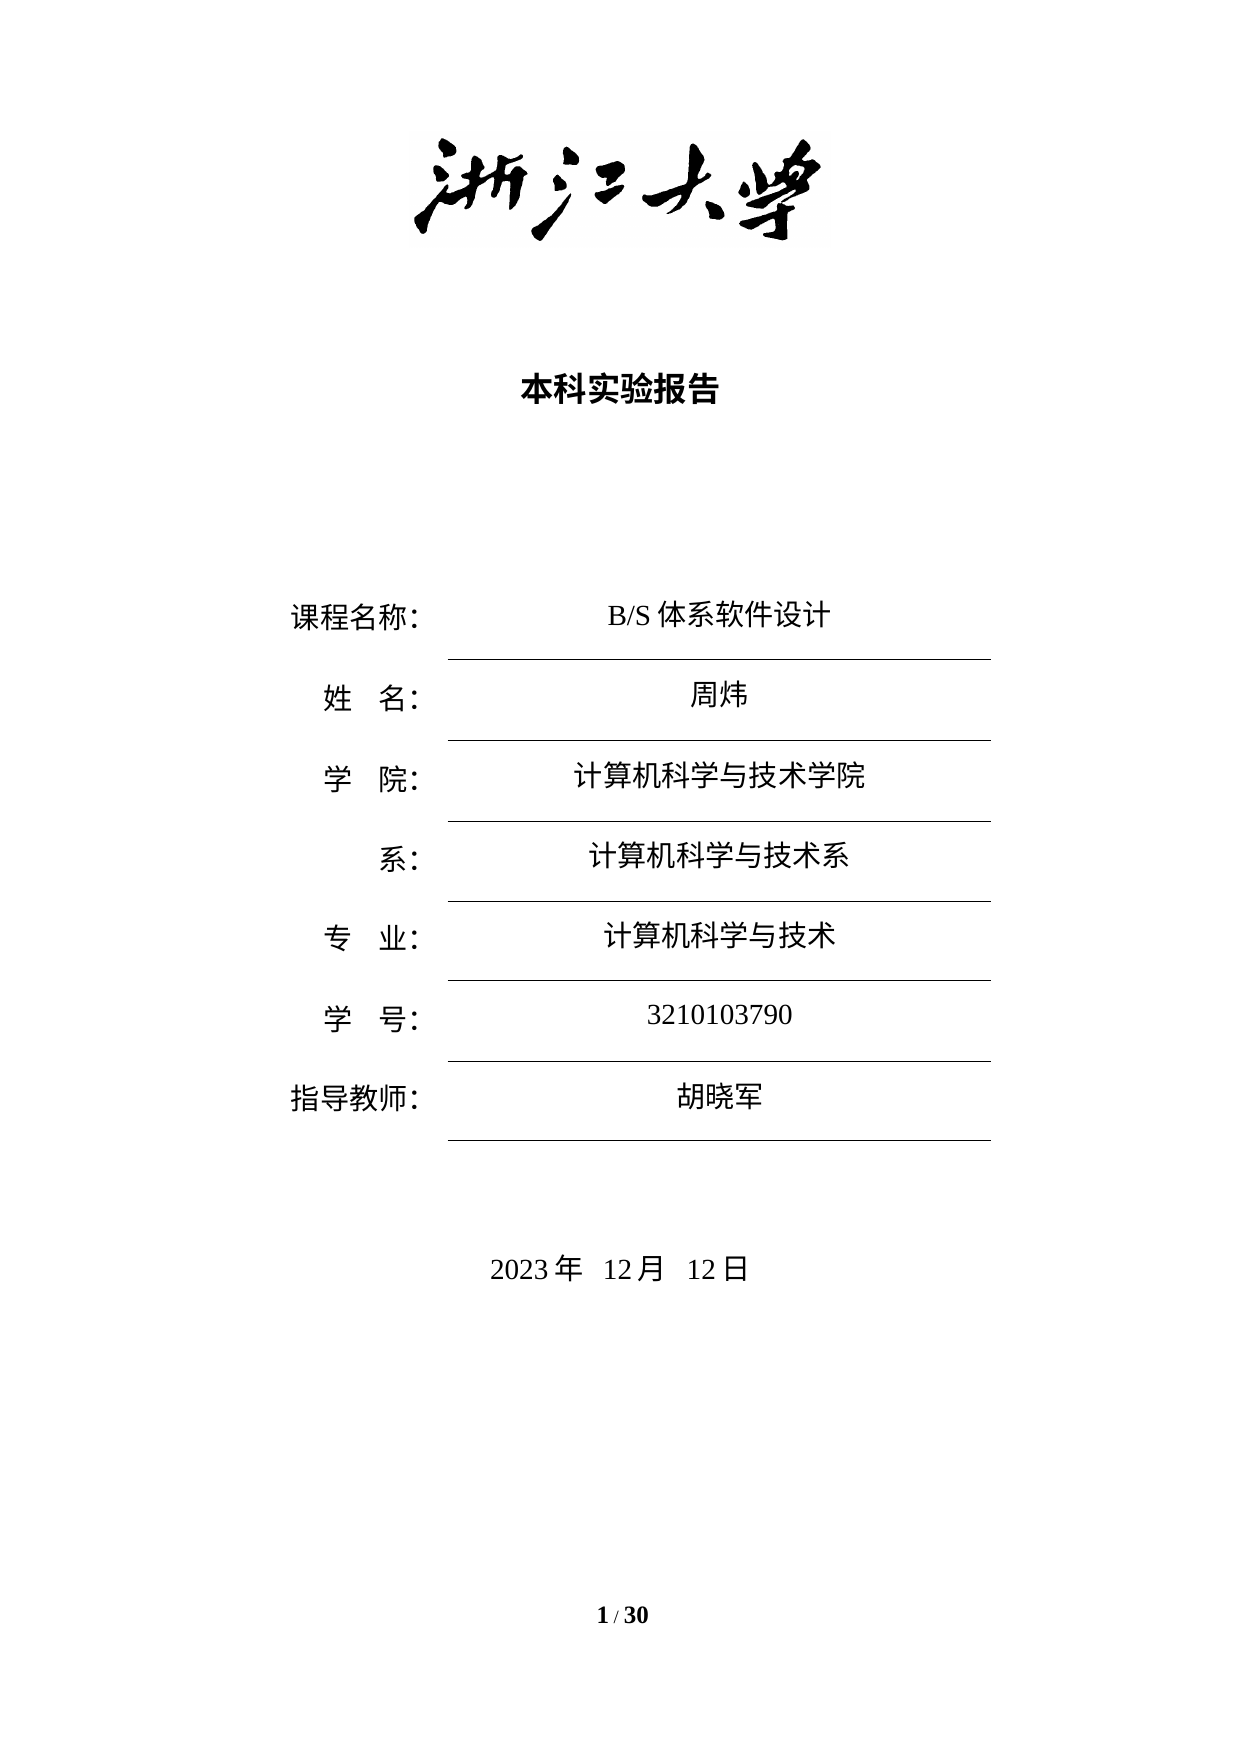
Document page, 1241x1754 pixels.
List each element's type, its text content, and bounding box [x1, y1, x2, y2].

table_header 课程名称： [249, 580, 448, 659]
table_header B/S体系软件设计 [448, 580, 991, 659]
table_cell 姓 名： [249, 659, 448, 740]
table_cell 计算机科学与技术 [448, 902, 991, 980]
text 本科实验报告 [100, 354, 1140, 419]
table_cell 学 院： [249, 740, 448, 821]
table_cell 专 业： [249, 901, 448, 980]
table_cell 周炜 [448, 660, 991, 740]
table_cell 计算机科学与技术学院 [448, 741, 991, 821]
picture [408, 131, 832, 248]
table_cell 学 号： [249, 980, 448, 1061]
text 2023年 12月 12日 [100, 1234, 1140, 1299]
table_cell 3210103790 [448, 981, 991, 1061]
table_cell 指导教师： [249, 1061, 448, 1140]
table_cell 胡晓军 [448, 1062, 991, 1140]
table_cell 计算机科学与技术系 [448, 822, 991, 901]
table_cell 系： [249, 821, 448, 901]
